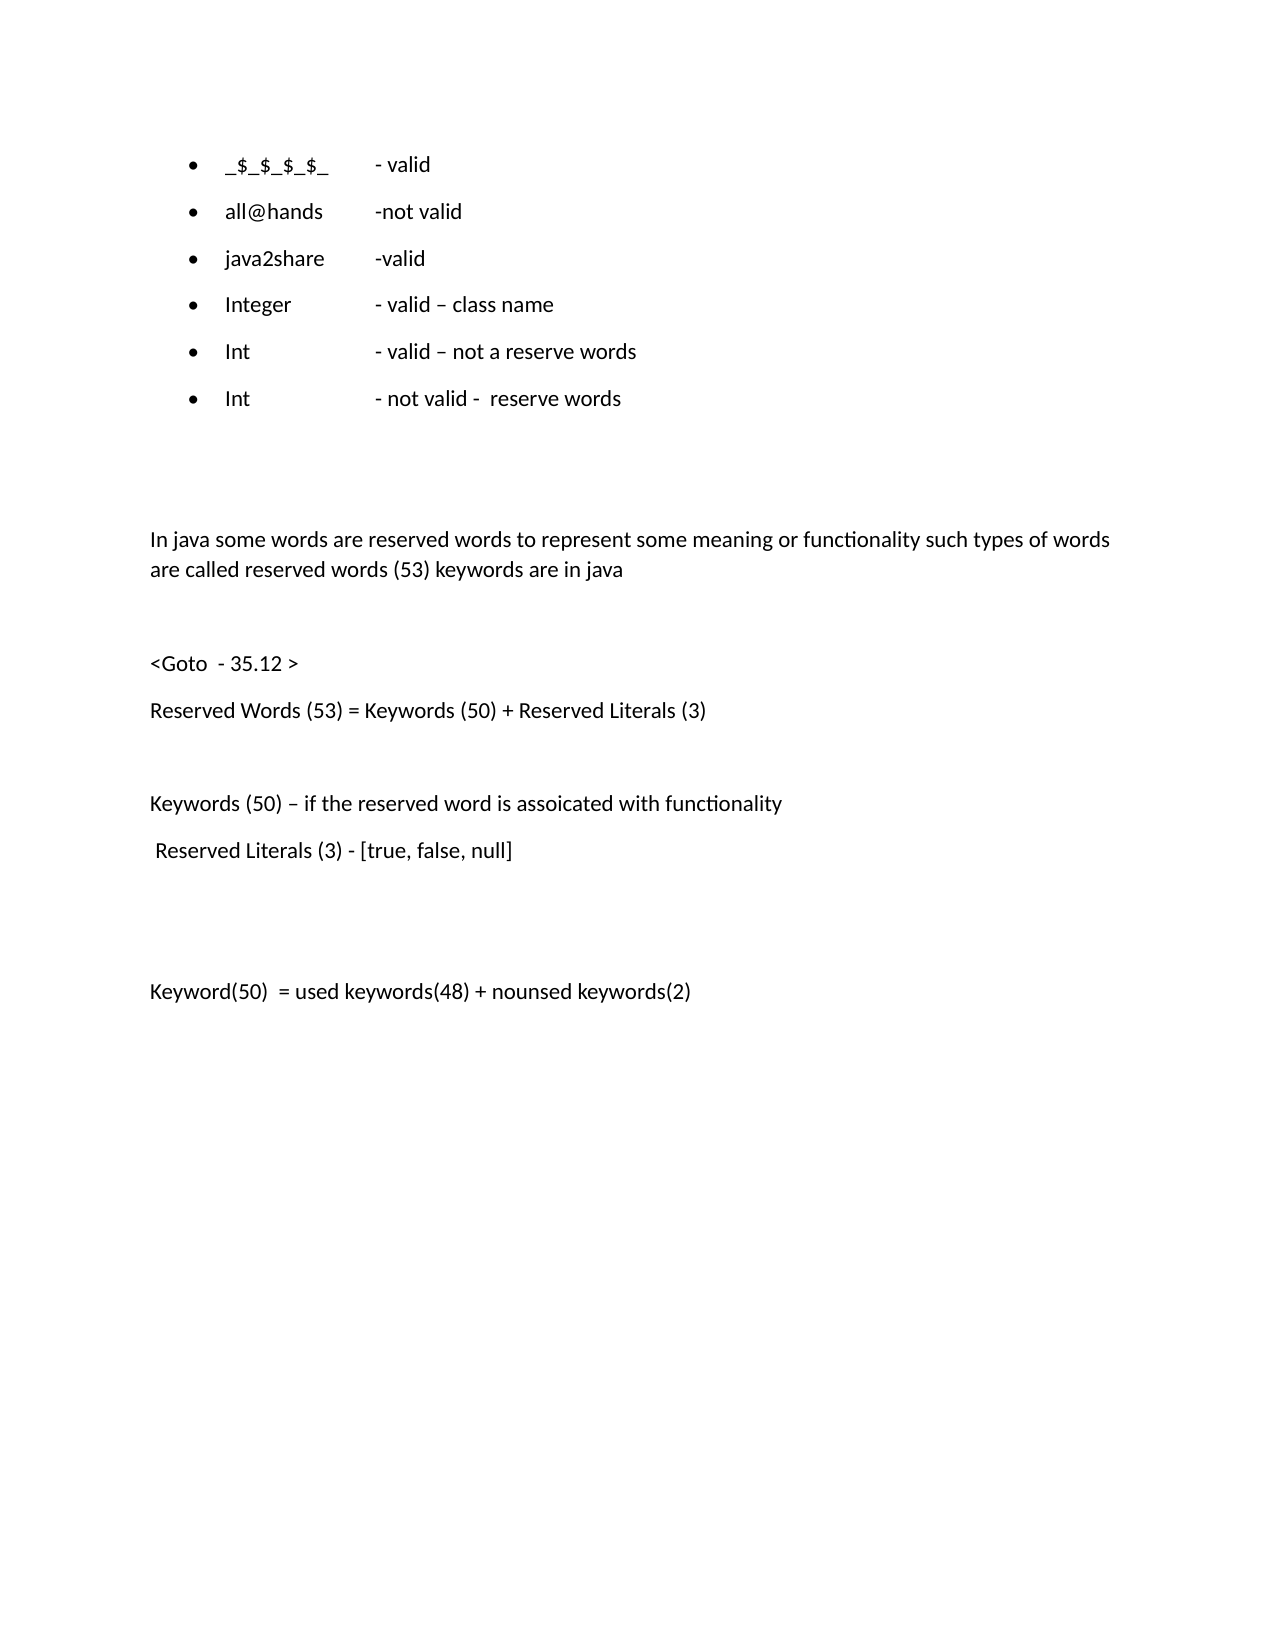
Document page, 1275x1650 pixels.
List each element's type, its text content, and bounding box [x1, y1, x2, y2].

list _$_$_$_$_ - valid [187, 150, 1125, 178]
text Keyword(50) = used keywords(48) + nounsed keywords(2) [150, 977, 1125, 1005]
list all@hands -not valid [187, 197, 1125, 225]
text In java some words are reserved words to represent some meaning or functionality such types of words are called reserved words (53) keywords are in java [150, 525, 1125, 583]
list Int - not valid - reserve words [187, 384, 1125, 412]
text Reserved Words (53) = Keywords (50) + Reserved Literals (3) [150, 696, 1125, 724]
text Reserved Literals (3) - [true, false, null] [150, 836, 1125, 864]
text Keywords (50) – if the reserved word is assoicated with functionality [150, 789, 1125, 818]
list java2share -valid [187, 244, 1125, 272]
list Integer - valid – class name [187, 291, 1125, 319]
text <Goto - 35.12 > [150, 649, 1125, 677]
list Int - valid – not a reserve words [187, 337, 1125, 366]
